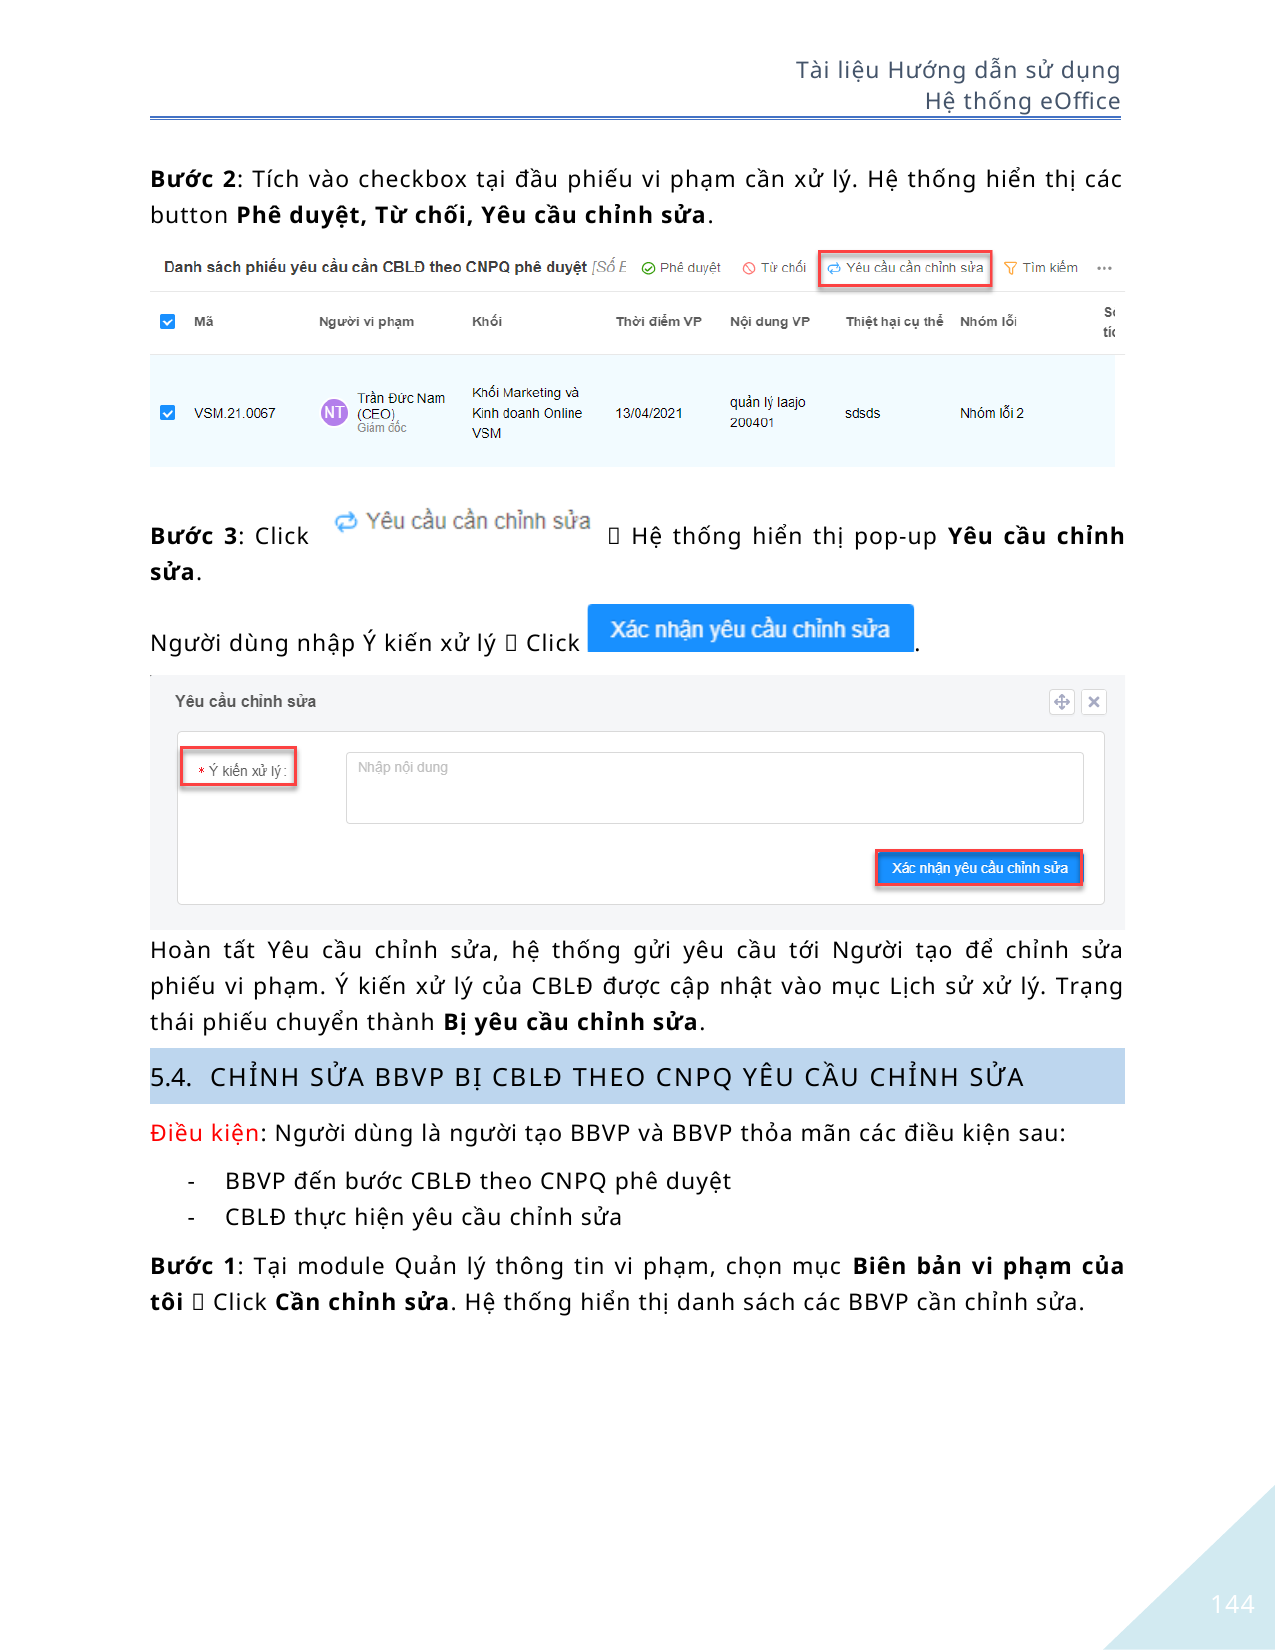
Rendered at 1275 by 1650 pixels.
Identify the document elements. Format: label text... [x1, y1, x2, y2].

picture [319, 483, 598, 545]
text Hoàn tất Yêu cầu chỉnh sửa, hệ thống gửi yêu cầu tới Người tạo để chỉnh sửa phiếu vi phạm. Ý kiến xử lý của CBLĐ được cập nhật vào mục Lịch sử xử lý. Trạng thái phiếu chuyển thành Bị yêu cầu chỉnh sửa. [150, 930, 1125, 1037]
text Bước 2: Tích vào checkbox tại đầu phiếu vi phạm cần xử lý. Hệ thống hiển thị các button Phê duyệt, Từ chối, Yêu cầu chỉnh sửa. [150, 163, 1125, 230]
list BBVP đến bước CBLĐ theo CNPQ phê duyệt [187, 1165, 1125, 1197]
list CBLĐ thực hiện yêu cầu chỉnh sửa [187, 1201, 1125, 1232]
text Bước 1: Tại module Quản lý thông tin vi phạm, chọn mục Biên bản vi phạm của tôi  Click Cần chỉnh sửa. Hệ thống hiển thị danh sách các BBVP cần chỉnh sửa. [150, 1250, 1125, 1317]
picture [150, 675, 1125, 930]
subtitle Chỉnh sửa BBVP bị CBLĐ theo CNPQ yêu cầu chỉnh sửa [150, 1053, 1125, 1100]
text Bước 3: Click  Hệ thống hiển thị pop-up Yêu cầu chỉnh sửa. [150, 484, 1125, 587]
picture [587, 604, 915, 652]
picture [150, 247, 1125, 467]
text Điều kiện: Người dùng là người tạo BBVP và BBVP thỏa mãn các điều kiện sau: [150, 1117, 1125, 1148]
